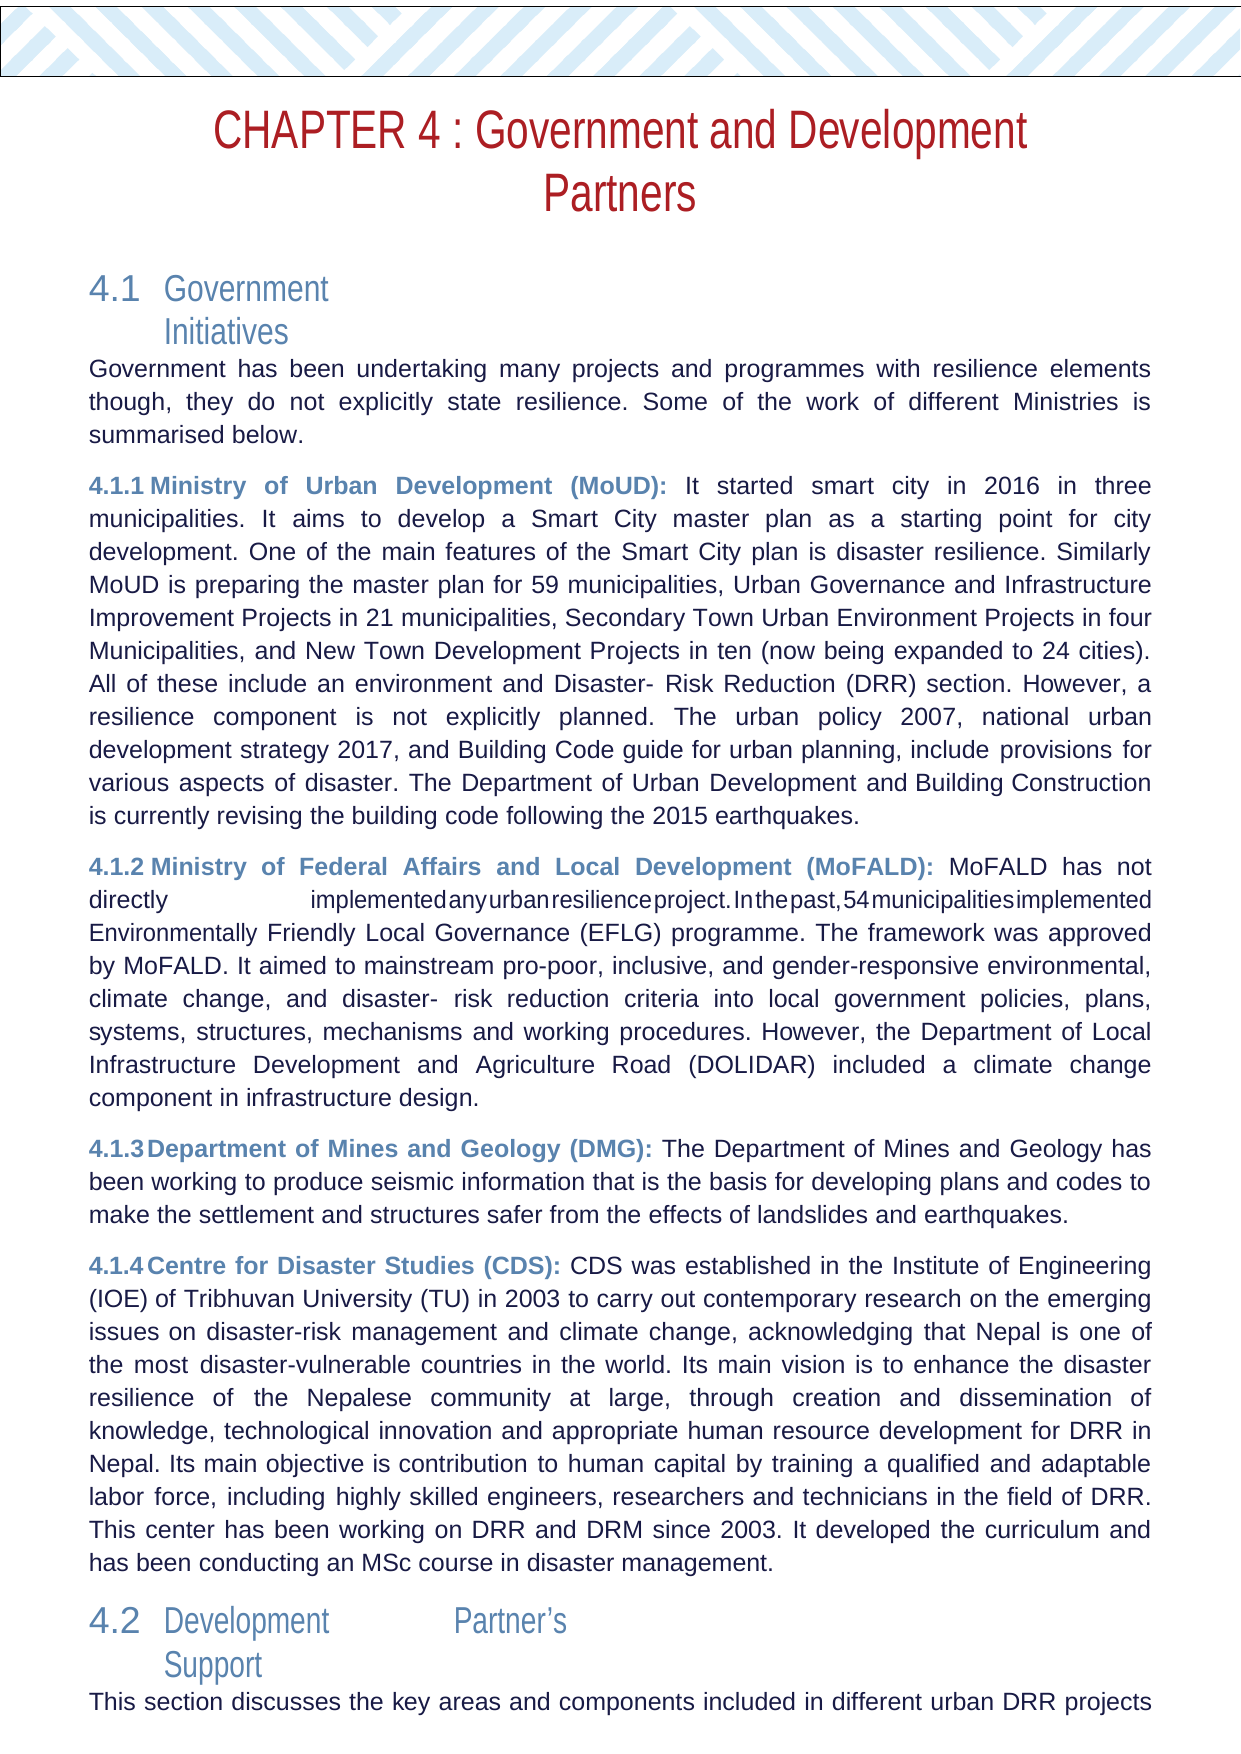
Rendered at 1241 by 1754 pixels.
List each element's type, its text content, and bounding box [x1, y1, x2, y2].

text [88, 1687, 1152, 1716]
picture [1, 7, 1241, 76]
subtitle Development Partner’s Support [88, 1599, 567, 1685]
subtitle CHAPTER 4 : Government and Development Partners [134, 98, 1106, 222]
subtitle Government Initiatives [88, 266, 457, 352]
list Centre for Disaster Studies (CDS): CDS was established in the Institute of Engineering (IOE) of Tribhuvan University (TU) in 2003 to carry out contemporary research on the emerging issues on disaster-risk management and climate change, acknowledging that Nepal is one of the most disaster-vulnerable countries in the world. Its main vision is to enhance the disaster resilience of the Nepalese community at large, through creation and dissemination of knowledge, technological innovation and appropriate human resource development for DRR in Nepal. Its main objective is contribution to human capital by training a qualified and adaptable labor force, including highly skilled engineers, researchers and technicians in the field of DRR. This center has been working on DRR and DRM since 2003. It developed the curriculum and has been conducting an MSc course in disaster management. [88, 1251, 1152, 1577]
list Ministry of Urban Development (MoUD): It started smart city in 2016 in three municipalities. It aims to develop a Smart City master plan as a starting point for city development. One of the main features of the Smart City plan is disaster resilience. Similarly MoUD is preparing the master plan for 59 municipalities, Urban Governance and Infrastructure Improvement Projects in 21 municipalities, Secondary Town Urban Environment Projects in four Municipalities, and New Town Development Projects in ten (now being expanded to 24 cities). All of these include an environment and Disaster- Risk Reduction (DRR) section. However, a resilience component is not explicitly planned. The urban policy 2007, national urban development strategy 2017, and Building Code guide for urban planning, include provisions for various aspects of disaster. The Department of Urban Development and Building Construction is currently revising the building code following the 2015 earthquakes. [88, 471, 1152, 830]
list Ministry of Federal Affairs and Local Development (MoFALD): MoFALD has not directly implementedanyurbanresilienceproject.Inthepast,54municipalitiesimplemented Environmentally Friendly Local Governance (EFLG) programme. The framework was approved by MoFALD. It aimed to mainstream pro-poor, inclusive, and gender-responsive environmental, climate change, and disaster- risk reduction criteria into local government policies, plans, systems, structures, mechanisms and working procedures. However, the Department of Local Infrastructure Development and Agriculture Road (DOLIDAR) included a climate change component in infrastructure design. [88, 852, 1152, 1112]
list Department of Mines and Geology (DMG): The Department of Mines and Geology has been working to produce seismic information that is the basis for developing plans and codes to make the settlement and structures safer from the effects of landslides and earthquakes. [88, 1134, 1152, 1228]
text Government has been undertaking many projects and programmes with resilience elements though, they do not explicitly state resilience. Some of the work of different Ministries is summarised below. [88, 354, 1152, 449]
